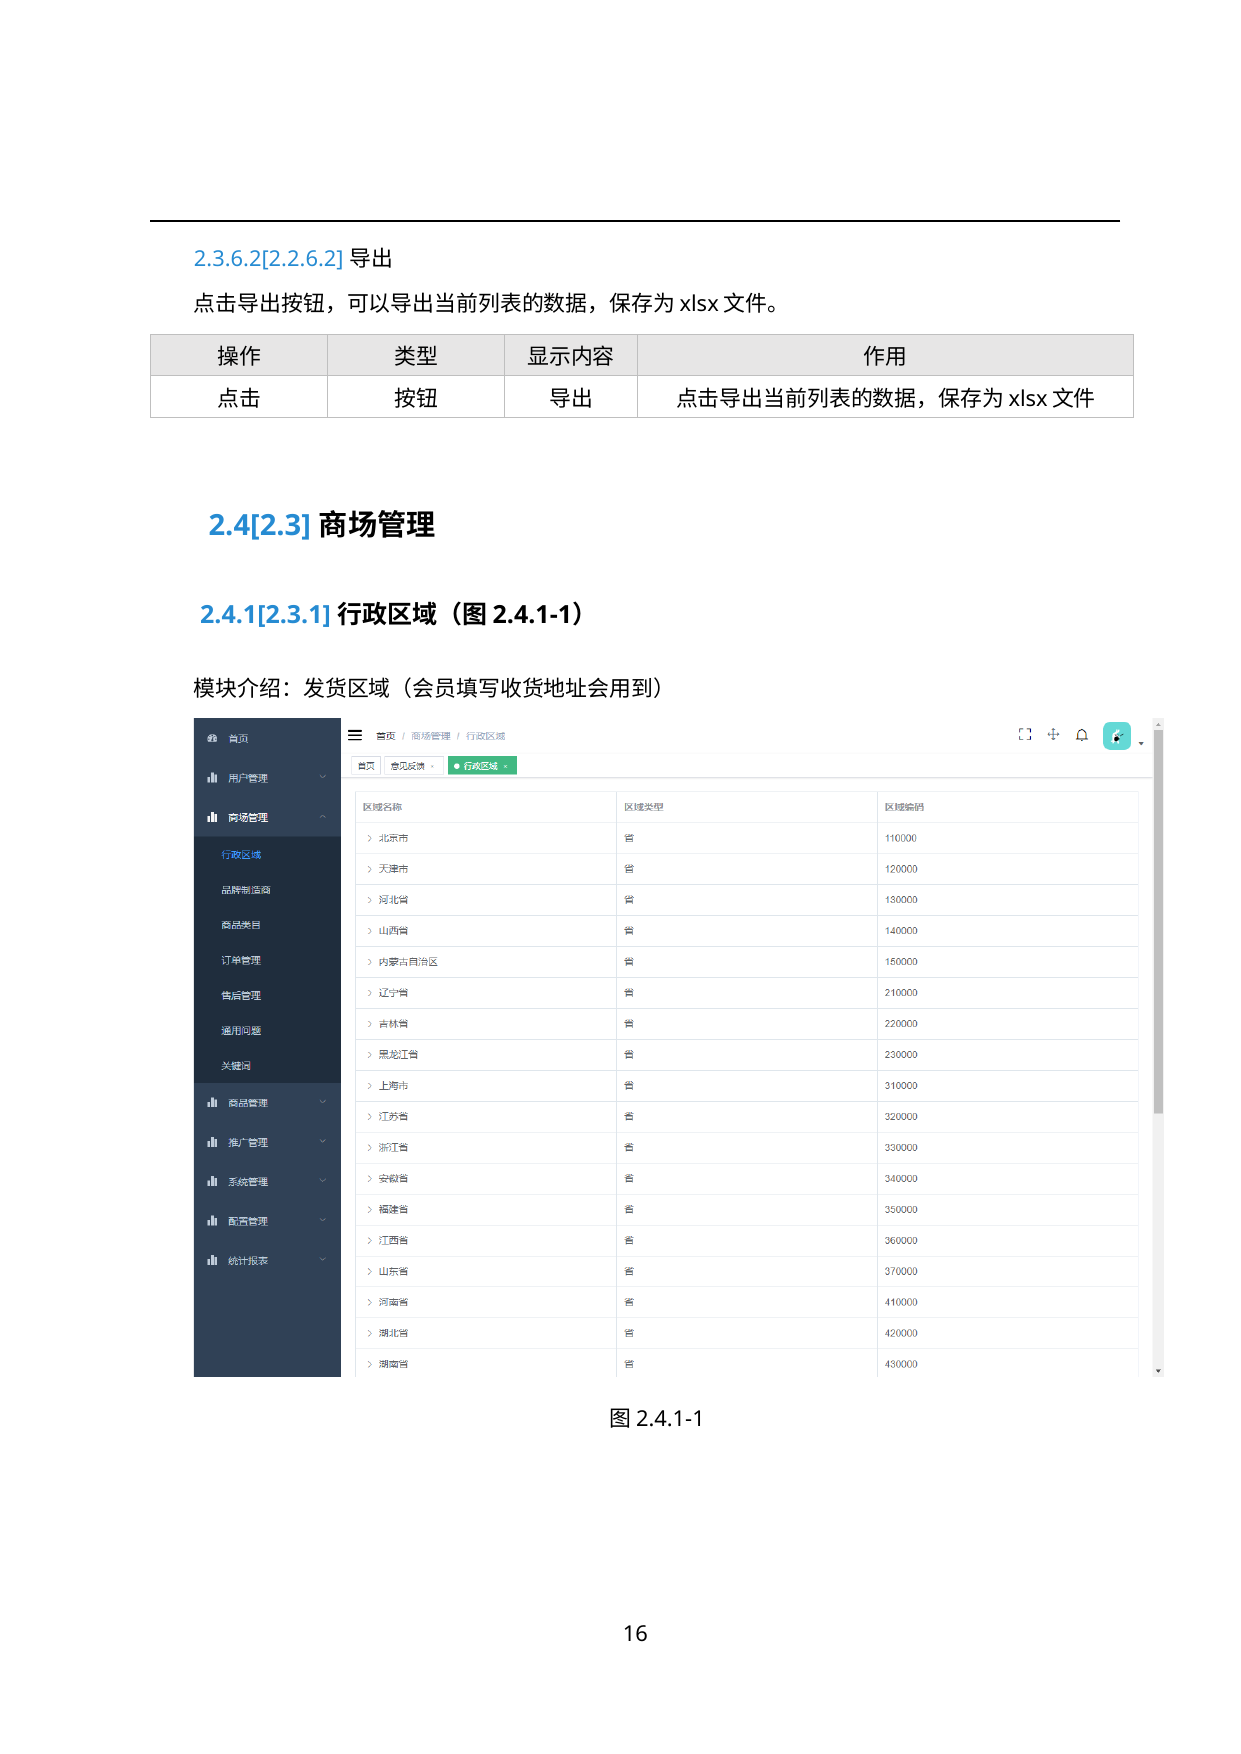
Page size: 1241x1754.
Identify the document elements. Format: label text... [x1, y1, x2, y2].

table_cell 按钮 [328, 376, 504, 417]
picture [193, 718, 1164, 1377]
subtitle 行政区域（图2.4.1-1） [150, 580, 1120, 645]
text 点击导出按钮，可以导出当前列表的数据，保存为xlsx文件。 [150, 286, 1120, 318]
table_cell 导出 [505, 376, 637, 417]
table_cell 点击 [151, 376, 327, 417]
text 图2.4.1-1 [150, 1401, 1120, 1433]
table_cell 点击导出当前列表的数据，保存为xlsx文件 [638, 376, 1133, 417]
table_header 显示内容 [505, 335, 637, 375]
table_header 作用 [638, 335, 1133, 375]
text 模块介绍：发货区域（会员填写收货地址会用到） [150, 670, 1120, 703]
subtitle 导出 [150, 241, 1120, 273]
subtitle 商场管理 [150, 490, 1120, 555]
table_header 类型 [328, 335, 504, 375]
table_header 操作 [151, 335, 327, 375]
